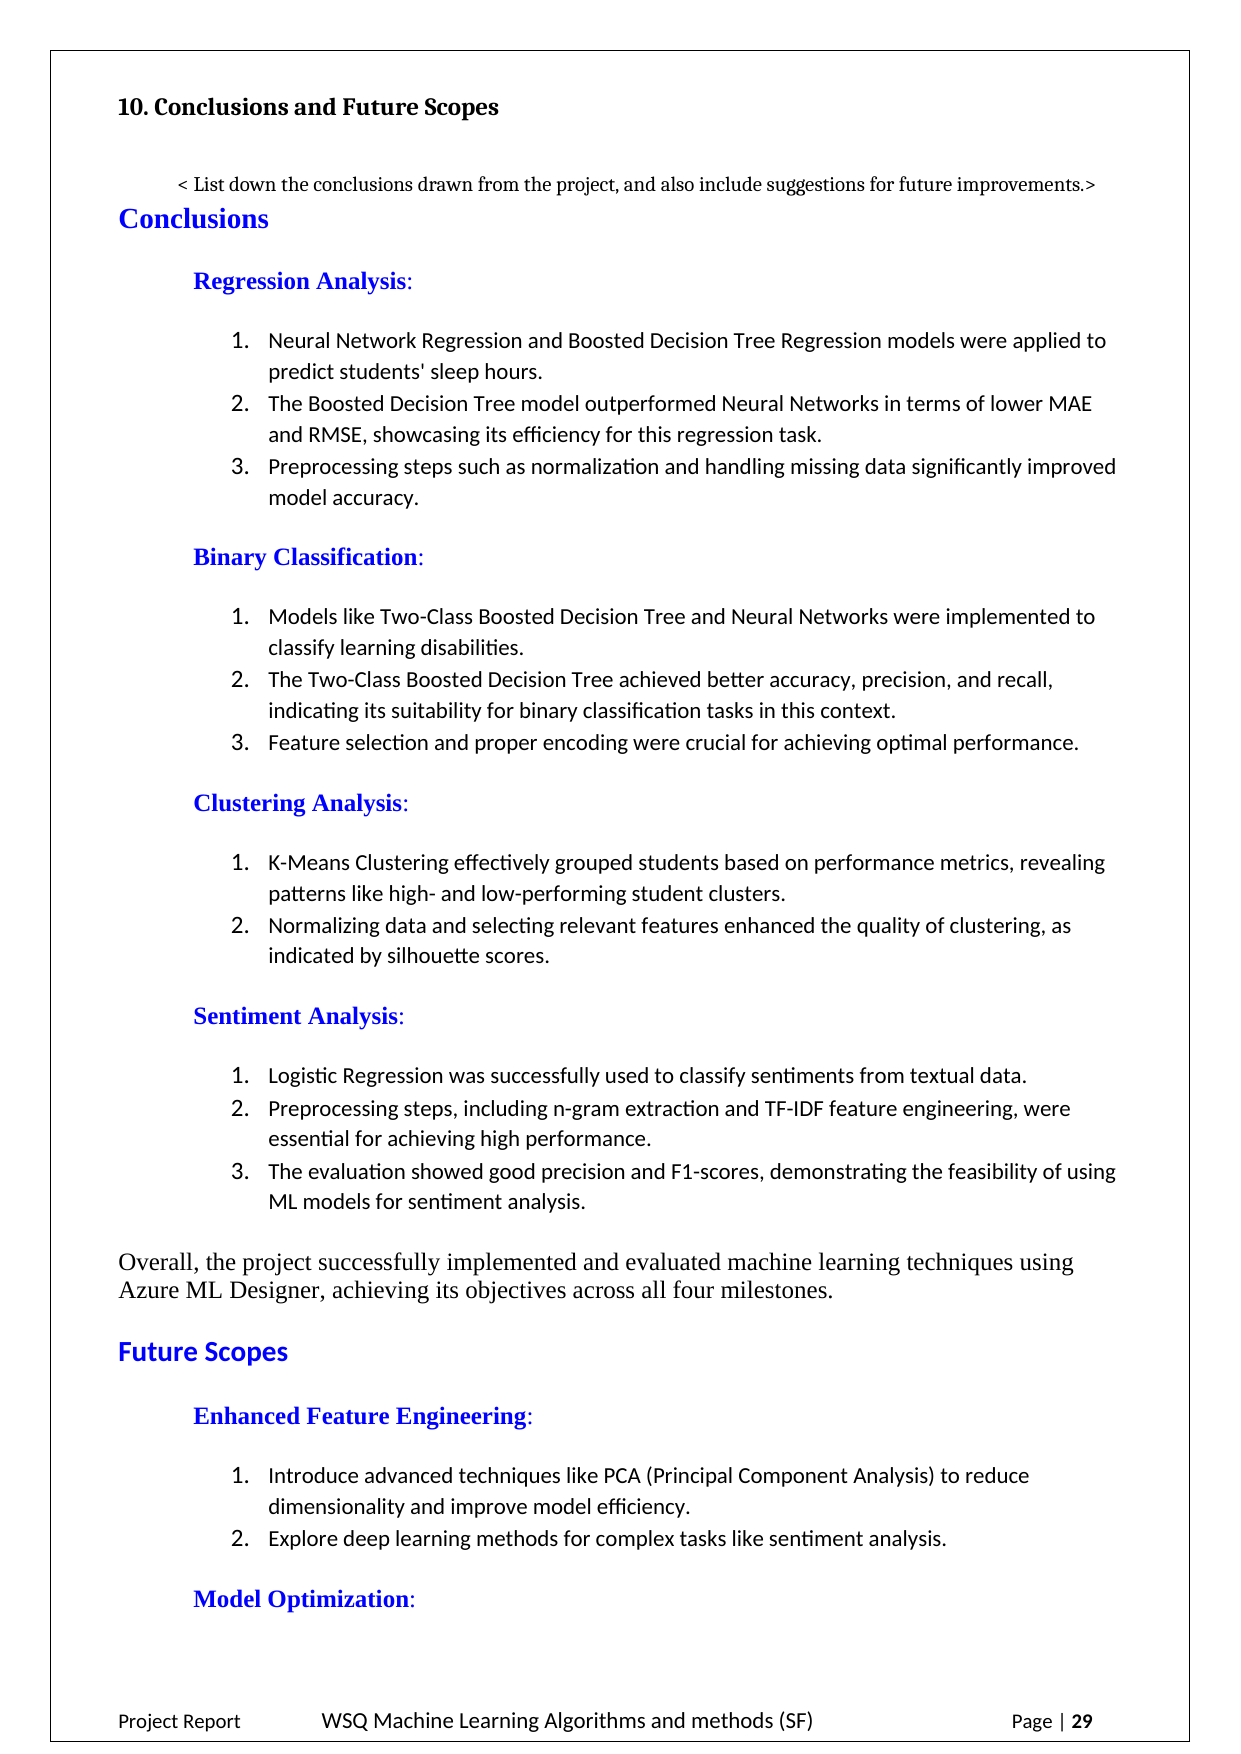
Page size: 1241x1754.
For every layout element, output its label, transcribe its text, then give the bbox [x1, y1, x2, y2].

list Logistic Regression was successfully used to classify sentiments from textual data. [231, 1059, 1122, 1089]
list Explore deep learning methods for complex tasks like sentiment analysis. [231, 1522, 1122, 1552]
text < List down the conclusions drawn from the project, and also include suggestions for future improvements.> [177, 170, 1122, 197]
text Binary Classification: [193, 542, 1122, 571]
subtitle Conclusions [118, 201, 1122, 235]
text Clustering Analysis: [193, 788, 1122, 817]
list 10. Conclusions and Future Scopes [118, 89, 1122, 122]
text Future Scopes [118, 1333, 1122, 1369]
list K-Means Clustering effectively grouped students based on performance metrics, revealing patterns like high- and low-performing student clusters. [231, 846, 1122, 907]
list The evaluation showed good precision and F1-scores, demonstrating the feasibility of using ML models for sentiment analysis. [231, 1155, 1122, 1216]
text Overall, the project successfully implemented and evaluated machine learning techniques using Azure ML Designer, achieving its objectives across all four milestones. [118, 1247, 1122, 1304]
text Model Optimization: [193, 1584, 1122, 1613]
list Introduce advanced techniques like PCA (Principal Component Analysis) to reduce dimensionality and improve model efficiency. [231, 1459, 1122, 1520]
list Normalizing data and selecting relevant features enhanced the quality of clustering, as indicated by silhouette scores. [231, 909, 1122, 970]
text Enhanced Feature Engineering: [193, 1401, 1122, 1430]
list Feature selection and proper encoding were crucial for achieving optimal performance. [231, 726, 1122, 757]
list Neural Network Regression and Boosted Decision Tree Regression models were applied to predict students' sleep hours. [231, 324, 1122, 385]
list Preprocessing steps such as normalization and handling missing data significantly improved model accuracy. [231, 450, 1122, 511]
text Regression Analysis: [193, 266, 1122, 295]
list Preprocessing steps, including n-gram extraction and TF-IDF feature engineering, were essential for achieving high performance. [231, 1092, 1122, 1153]
list Models like Two-Class Boosted Decision Tree and Neural Networks were implemented to classify learning disabilities. [231, 600, 1122, 661]
list The Boosted Decision Tree model outperformed Neural Networks in terms of lower MAE and RMSE, showcasing its efficiency for this regression task. [231, 387, 1122, 448]
list The Two-Class Boosted Decision Tree achieved better accuracy, precision, and recall, indicating its suitability for binary classification tasks in this context. [231, 663, 1122, 724]
text Sentiment Analysis: [193, 1001, 1122, 1030]
